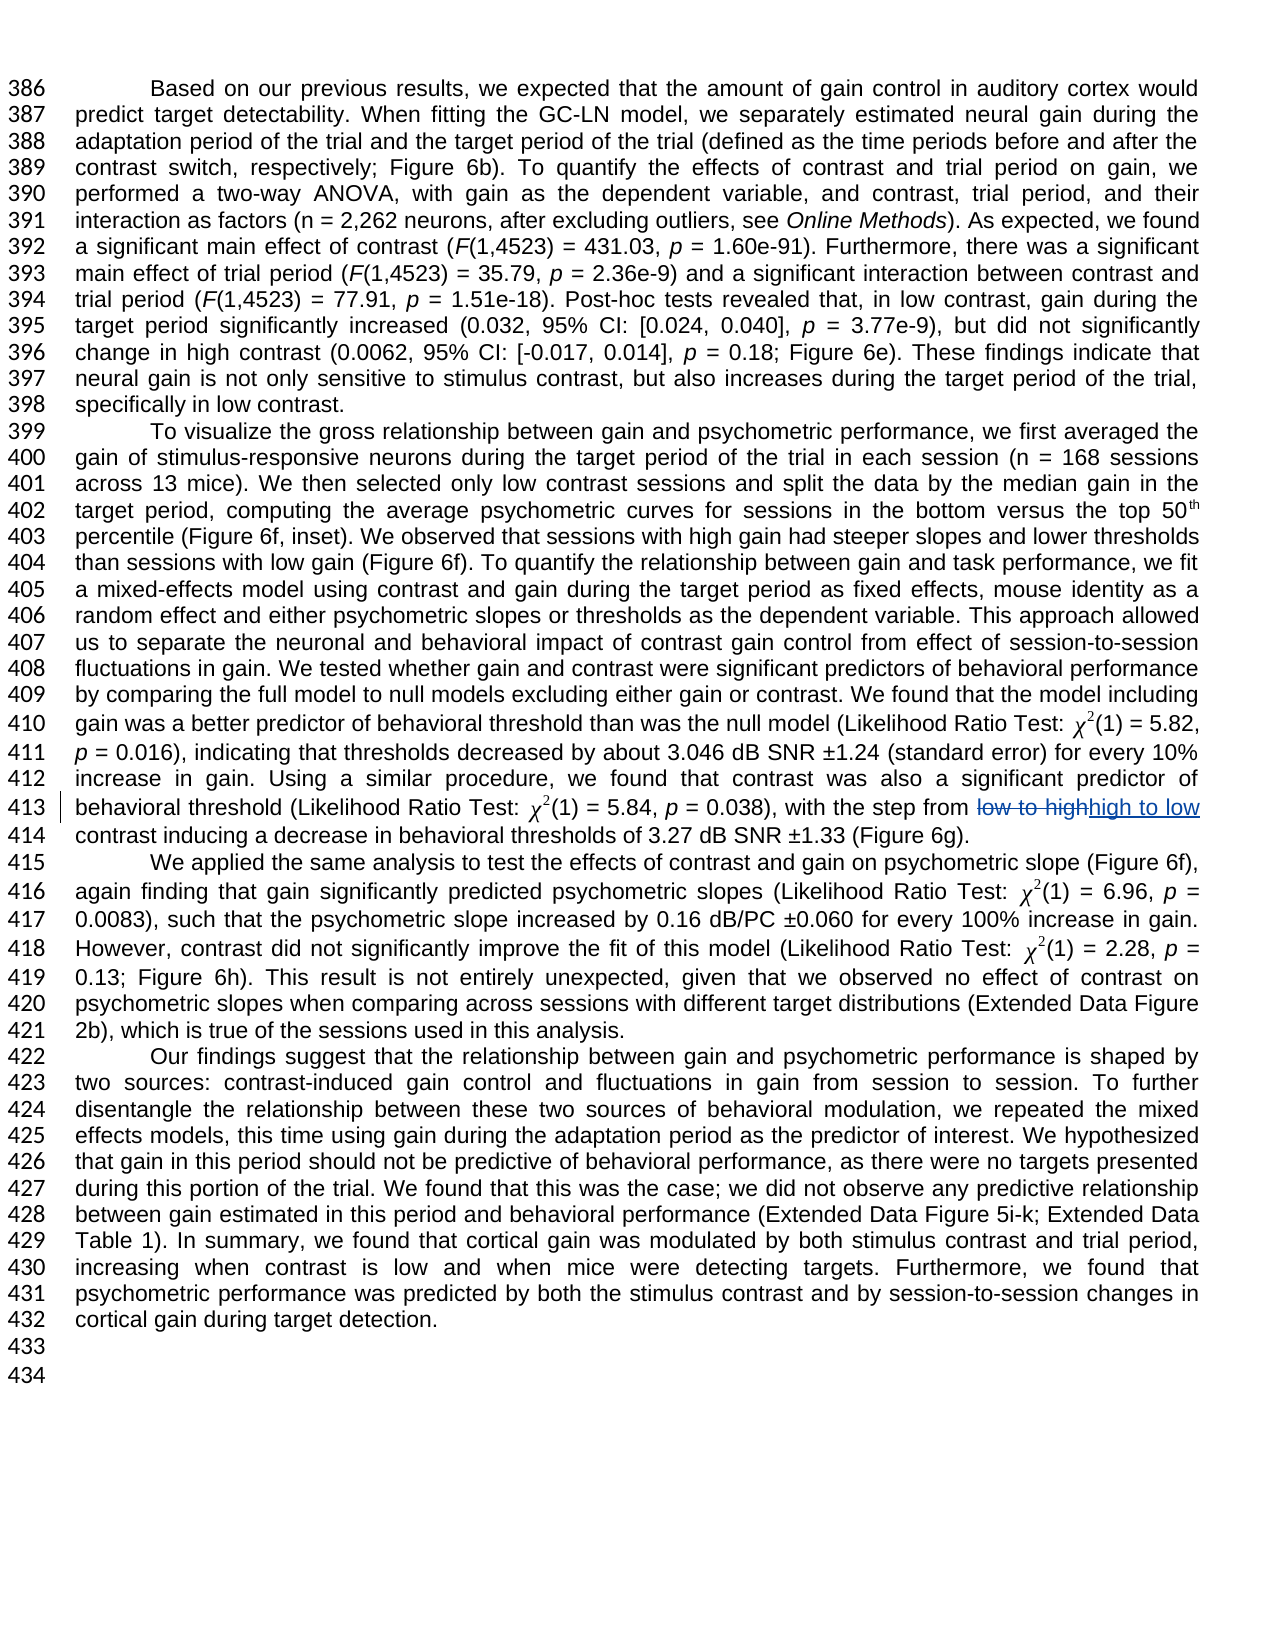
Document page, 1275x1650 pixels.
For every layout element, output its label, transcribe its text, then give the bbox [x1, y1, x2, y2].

text To visualize the gross relationship between gain and psychometric performance, we first averaged the gain of stimulus-responsive neurons during the target period of the trial in each session (n = 168 sessions across 13 mice). We then selected only low contrast sessions and split the data by the median gain in the target period, computing the average psychometric curves for sessions in the bottom versus the top 50th percentile (Figure 6f, inset). We observed that sessions with high gain had steeper slopes and lower thresholds than sessions with low gain (Figure 6f). To quantify the relationship between gain and task performance, we fit a mixed-effects model using contrast and gain during the target period as fixed effects, mouse identity as a random effect and either psychometric slopes or thresholds as the dependent variable. This approach allowed us to separate the neuronal and behavioral impact of contrast gain control from effect of session-to-session fluctuations in gain. We tested whether gain and contrast were significant predictors of behavioral performance by comparing the full model to null models excluding either gain or contrast. We found that the model including gain was a better predictor of behavioral threshold than was the null model (Likelihood Ratio Test: (1) = 5.82, p = 0.016), indicating that thresholds decreased by about 3.046 dB SNR ±1.24 (standard error) for every 10% increase in gain. Using a similar procedure, we found that contrast was also a significant predictor of behavioral threshold (Likelihood Ratio Test: (1) = 5.84, p = 0.038), with the step from contrast inducing a decrease in behavioral thresholds of 3.27 dB SNR ±1.33 (Figure 6g). [75, 418, 1200, 849]
text We applied the same analysis to test the effects of contrast and gain on psychometric slope (Figure 6f), again finding that gain significantly predicted psychometric slopes (Likelihood Ratio Test: (1) = 6.96, p = 0.0083), such that the psychometric slope increased by 0.16 dB/PC ±0.060 for every 100% increase in gain. However, contrast did not significantly improve the fit of this model (Likelihood Ratio Test: (1) = 2.28, p = 0.13; Figure 6h). This result is not entirely unexpected, given that we observed no effect of contrast on psychometric slopes when comparing across sessions with different target distributions (Extended Data Figure 2b), which is true of the sessions used in this analysis. [75, 849, 1200, 1043]
text Our findings suggest that the relationship between gain and psychometric performance is shaped by two sources: contrast-induced gain control and fluctuations in gain from session to session. To further disentangle the relationship between these two sources of behavioral modulation, we repeated the mixed effects models, this time using gain during the adaptation period as the predictor of interest. We hypothesized that gain in this period should not be predictive of behavioral performance, as there were no targets presented during this portion of the trial. We found that this was the case; we did not observe any predictive relationship between gain estimated in this period and behavioral performance (Extended Data Figure 5i-k; Extended Data Table 1). In summary, we found that cortical gain was modulated by both stimulus contrast and trial period, increasing when contrast is low and when mice were detecting targets. Furthermore, we found that psychometric performance was predicted by both the stimulus contrast and by session-to-session changes in cortical gain during target detection. [75, 1043, 1200, 1333]
text Based on our previous results, we expected that the amount of gain control in auditory cortex would predict target detectability. When fitting the GC-LN model, we separately estimated neural gain during the adaptation period of the trial and the target period of the trial (defined as the time periods before and after the contrast switch, respectively; Figure 6b). To quantify the effects of contrast and trial period on gain, we performed a two-way ANOVA, with gain as the dependent variable, and contrast, trial period, and their interaction as factors (n = 2,262 neurons, after excluding outliers, see Online Methods). As expected, we found a significant main effect of contrast (F(1,4523) = 431.03, p = 1.60e-91). Furthermore, there was a significant main effect of trial period (F(1,4523) = 35.79, p = 2.36e-9) and a significant interaction between contrast and trial period (F(1,4523) = 77.91, p = 1.51e-18). Post-hoc tests revealed that, in low contrast, gain during the target period significantly increased (0.032, 95% CI: [0.024, 0.040], p = 3.77e-9), but did not significantly change in high contrast (0.0062, 95% CI: [-0.017, 0.014], p = 0.18; Figure 6e). These findings indicate that neural gain is not only sensitive to stimulus contrast, but also increases during the target period of the trial, specifically in low contrast. [75, 75, 1200, 418]
